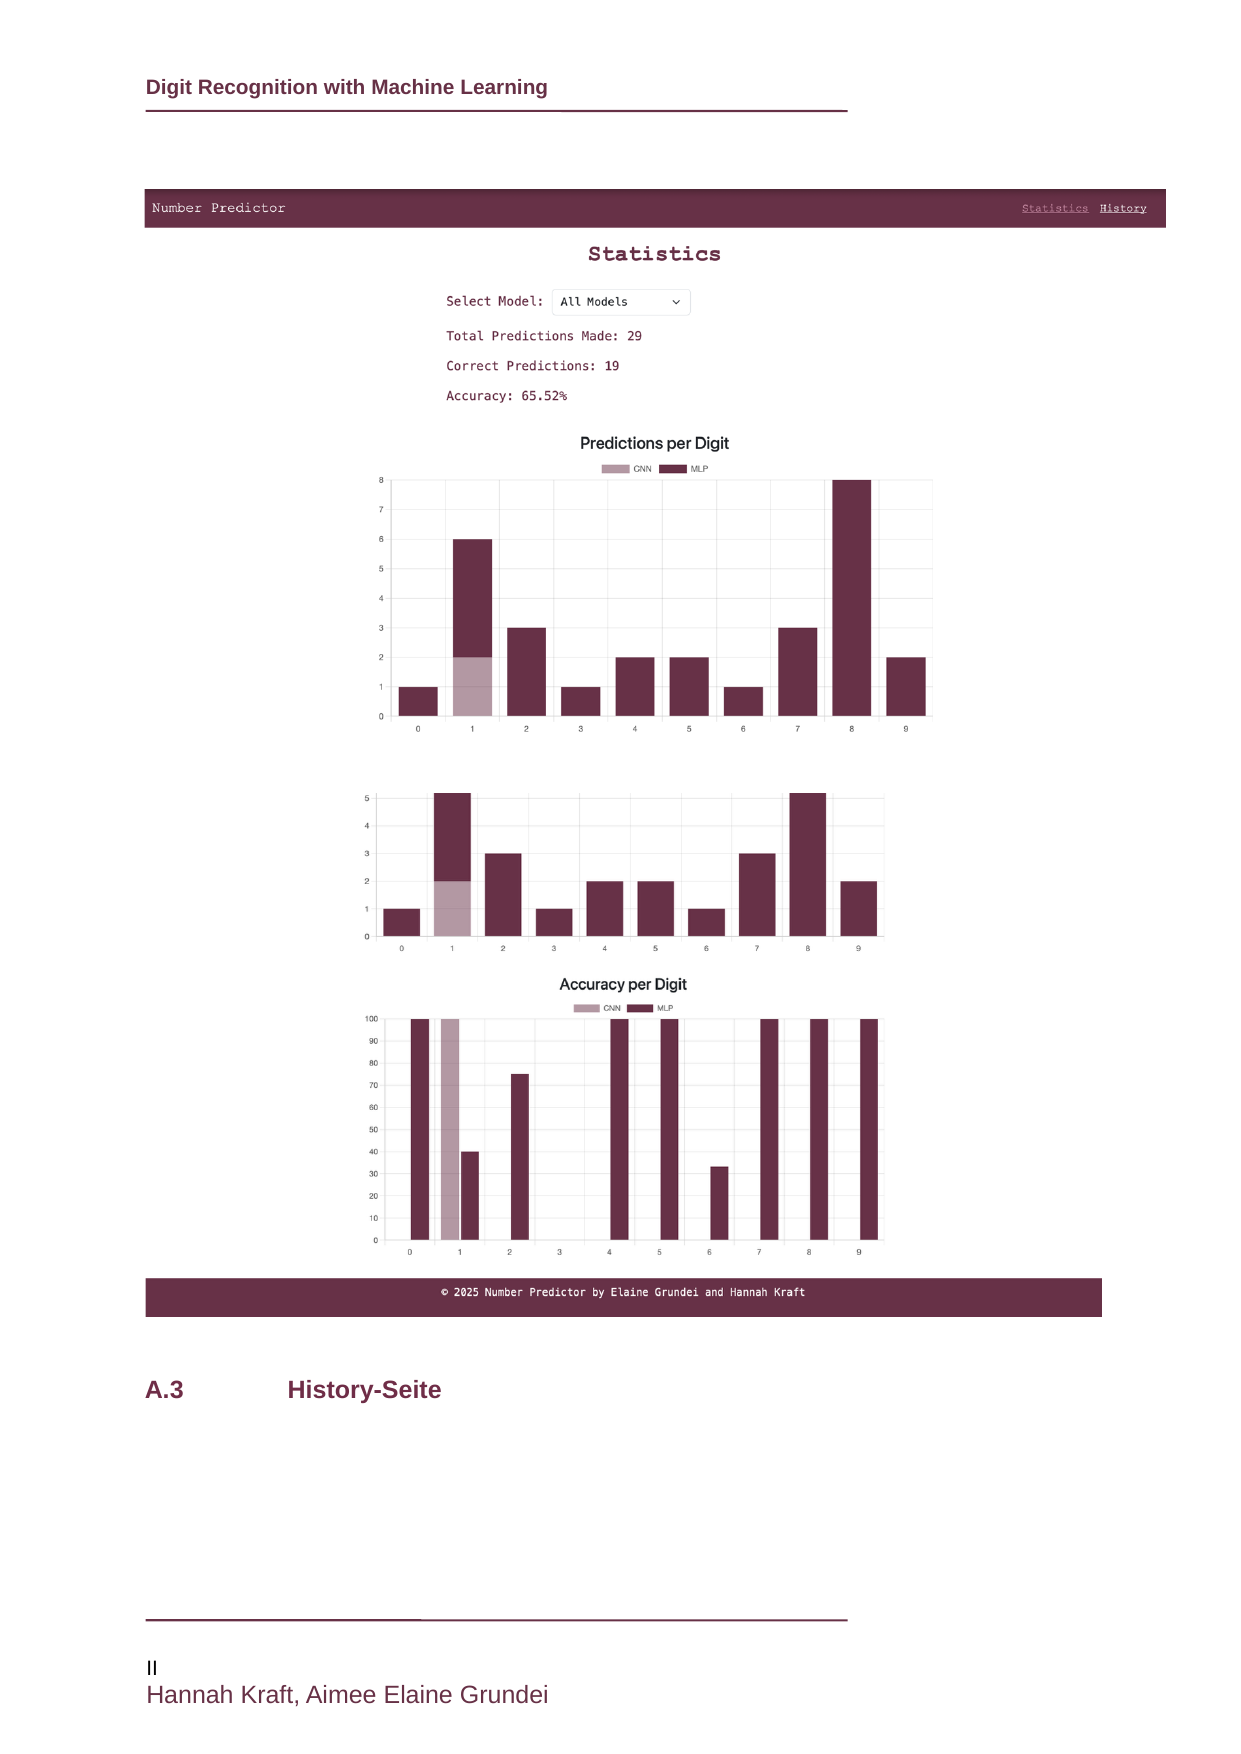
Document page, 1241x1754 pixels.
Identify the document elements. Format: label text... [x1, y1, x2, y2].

picture [145, 793, 1102, 1317]
picture [144, 189, 1166, 749]
subtitle A.3 History-Seite [144, 1376, 1099, 1404]
